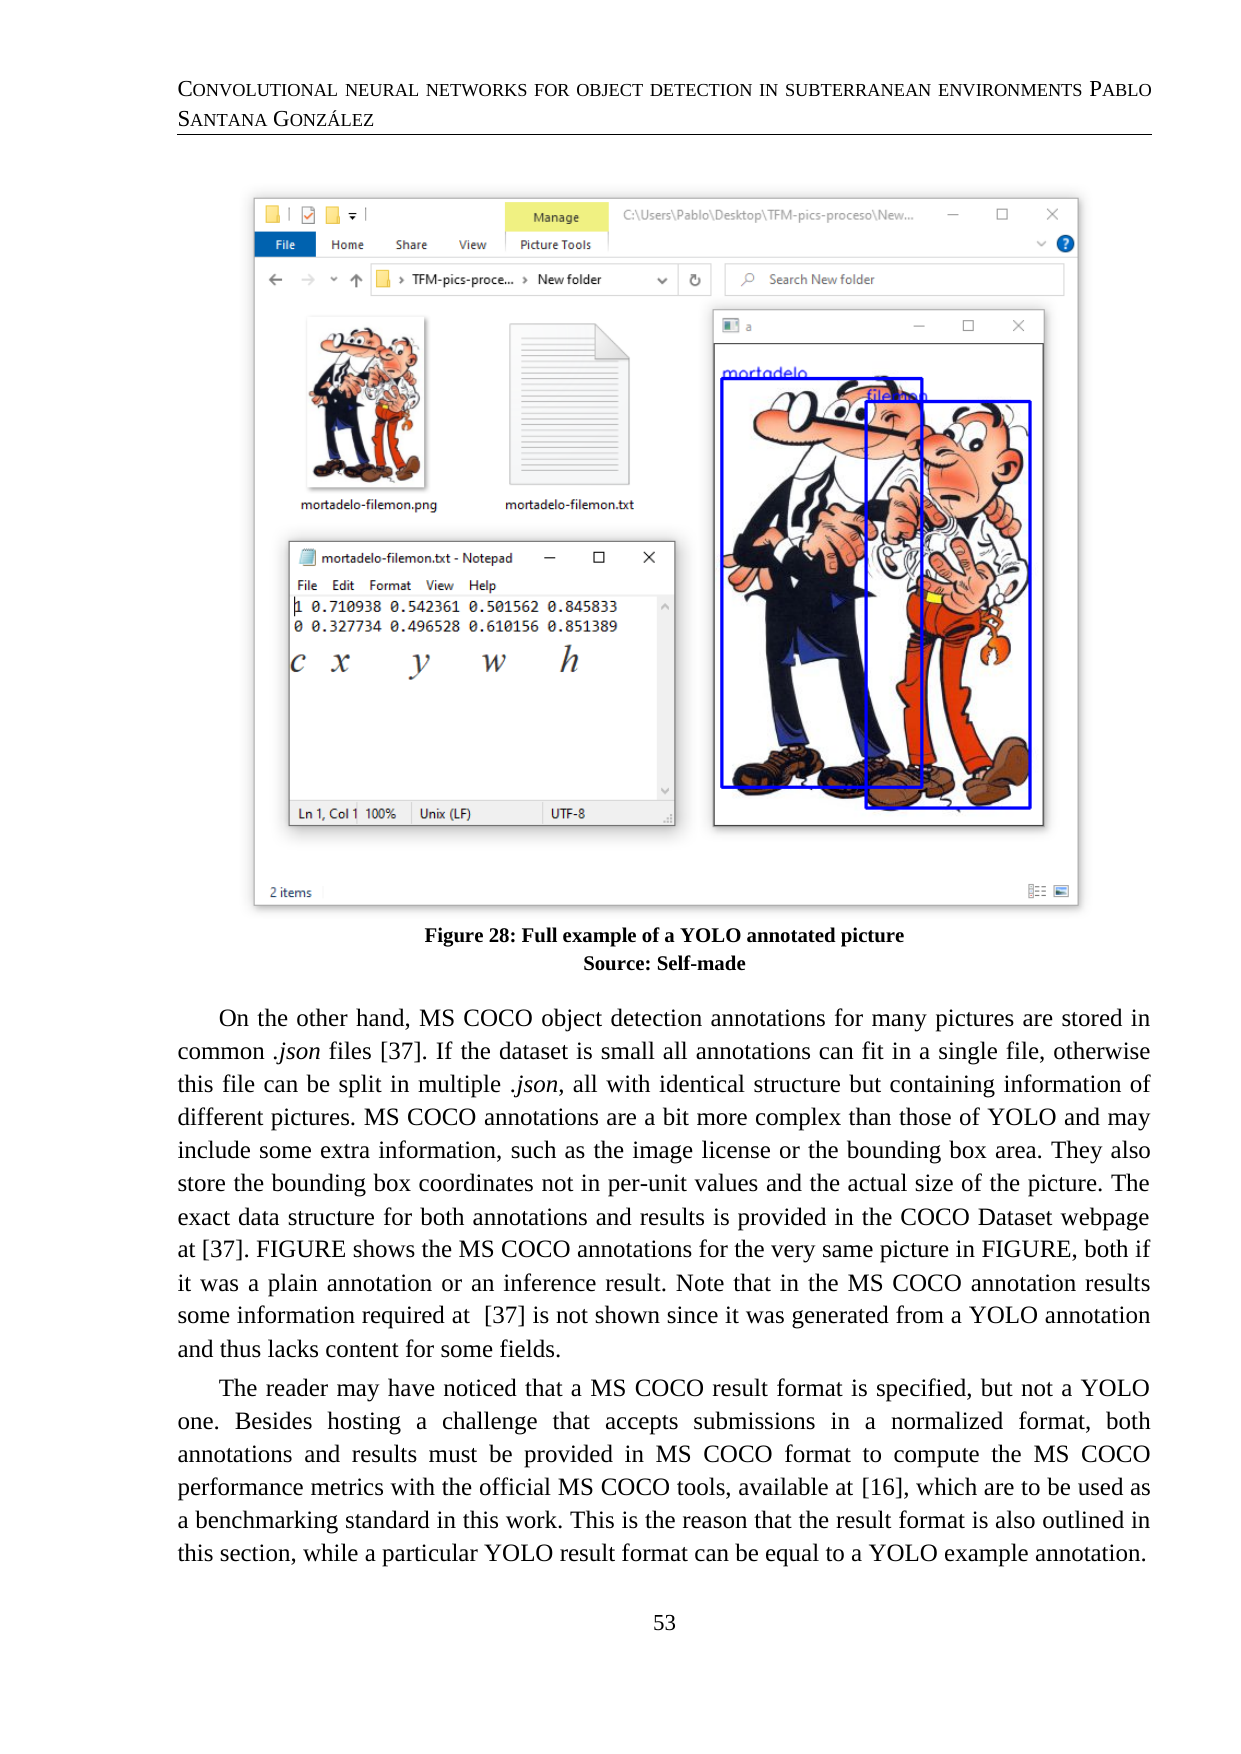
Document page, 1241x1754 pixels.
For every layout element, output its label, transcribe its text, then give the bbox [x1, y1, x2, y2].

text The reader may have noticed that a MS COCO result format is specified, but not a YOLO one. Besides hosting a challenge that accepts submissions in a normalized format, both annotations and results must be provided in MS COCO format to compute the MS COCO performance metrics with the official MS COCO tools, available at [16], which are to be used as a benchmarking standard in this work. This is the reason that the result format is also outlined in this section, while a particular YOLO result format can be equal to a YOLO example annotation. [177, 1373, 1152, 1567]
text Source: Self-made [177, 951, 1152, 975]
text On the other hand, MS COCO object detection annotations for many pictures are stored in common .json files [37]. If the dataset is small all annotations can fit in a single file, otherwise this file can be split in multiple .json, all with identical structure but containing information of different pictures. MS COCO annotations are a bit more complex than those of YOLO and may include some extra information, such as the image license or the bounding box area. They also store the bounding box coordinates not in per-unit values and the actual size of the picture. The exact data structure for both annotations and results is provided in the COCO Dataset webpage at [37]. FIGURE shows the MS COCO annotations for the very same picture in FIGURE, both if it was a plain annotation or an inference result. Note that in the MS COCO annotation results some information required at [37] is not shown since it was generated from a YOLO annotation and thus lacks content for some fields. [177, 1003, 1152, 1362]
picture [234, 177, 1094, 919]
